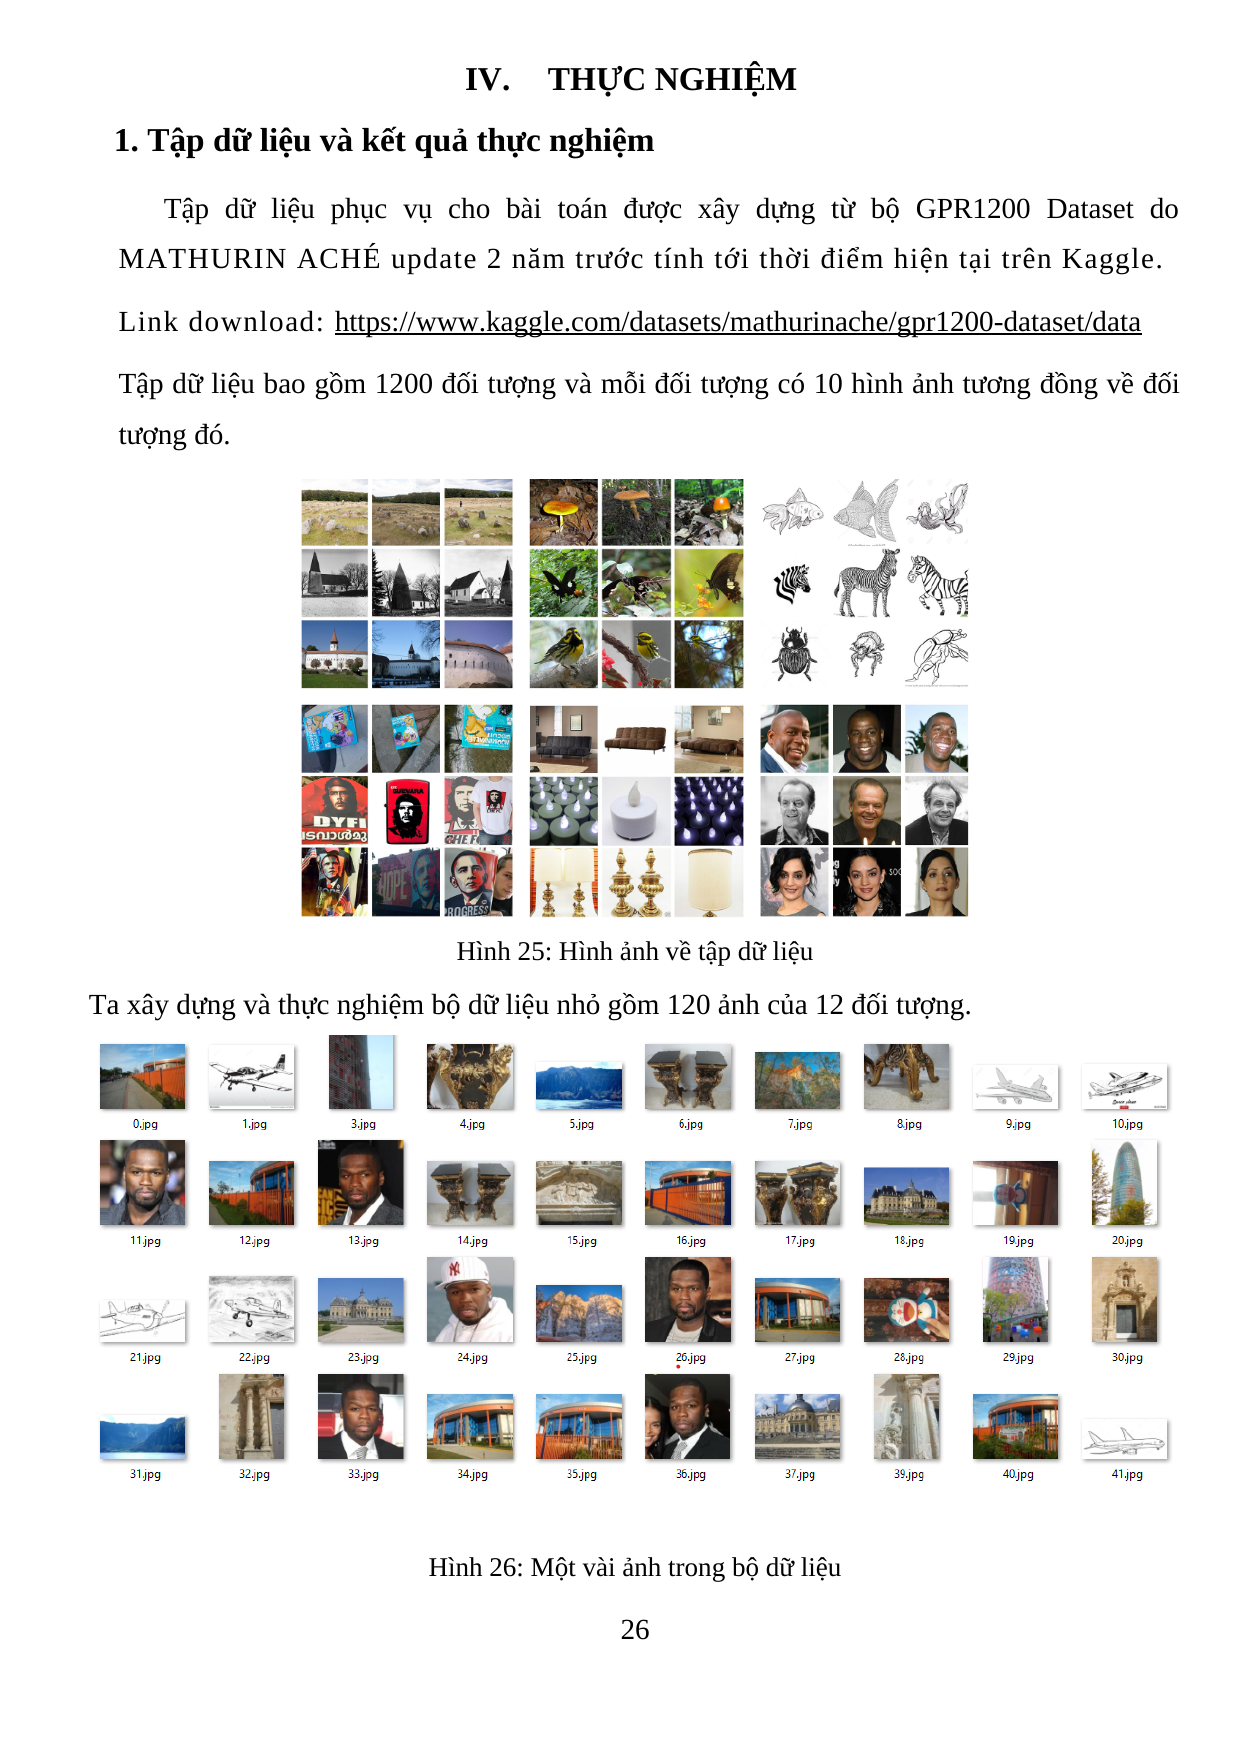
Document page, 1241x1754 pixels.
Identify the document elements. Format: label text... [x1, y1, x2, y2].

picture [88, 1035, 1182, 1488]
subtitle THỰC NGHIỆM [126, 59, 1181, 97]
text Tập dữ liệu phục vụ cho bài toán được xây dựng từ bộ GPR1200 Dataset do MATHURIN ACHÉ update 2 năm trước tính tới thời điểm hiện tại trên Kaggle. [89, 191, 1181, 274]
text Tập dữ liệu bao gồm 1200 đối tượng và mỗi đối tượng có 10 hình ảnh tương đồng về đối tượng đó. [89, 367, 1181, 451]
text Link download: https://www.kaggle.com/datasets/mathurinache/gpr1200-dataset/data [334, 304, 1181, 337]
subtitle 1. Tập dữ liệu và kết quả thực nghiệm [89, 121, 1181, 159]
picture [301, 479, 969, 920]
text Ta xây dựng và thực nghiệm bộ dữ liệu nhỏ gồm 120 ảnh của 12 đối tượng. [89, 987, 1181, 1021]
